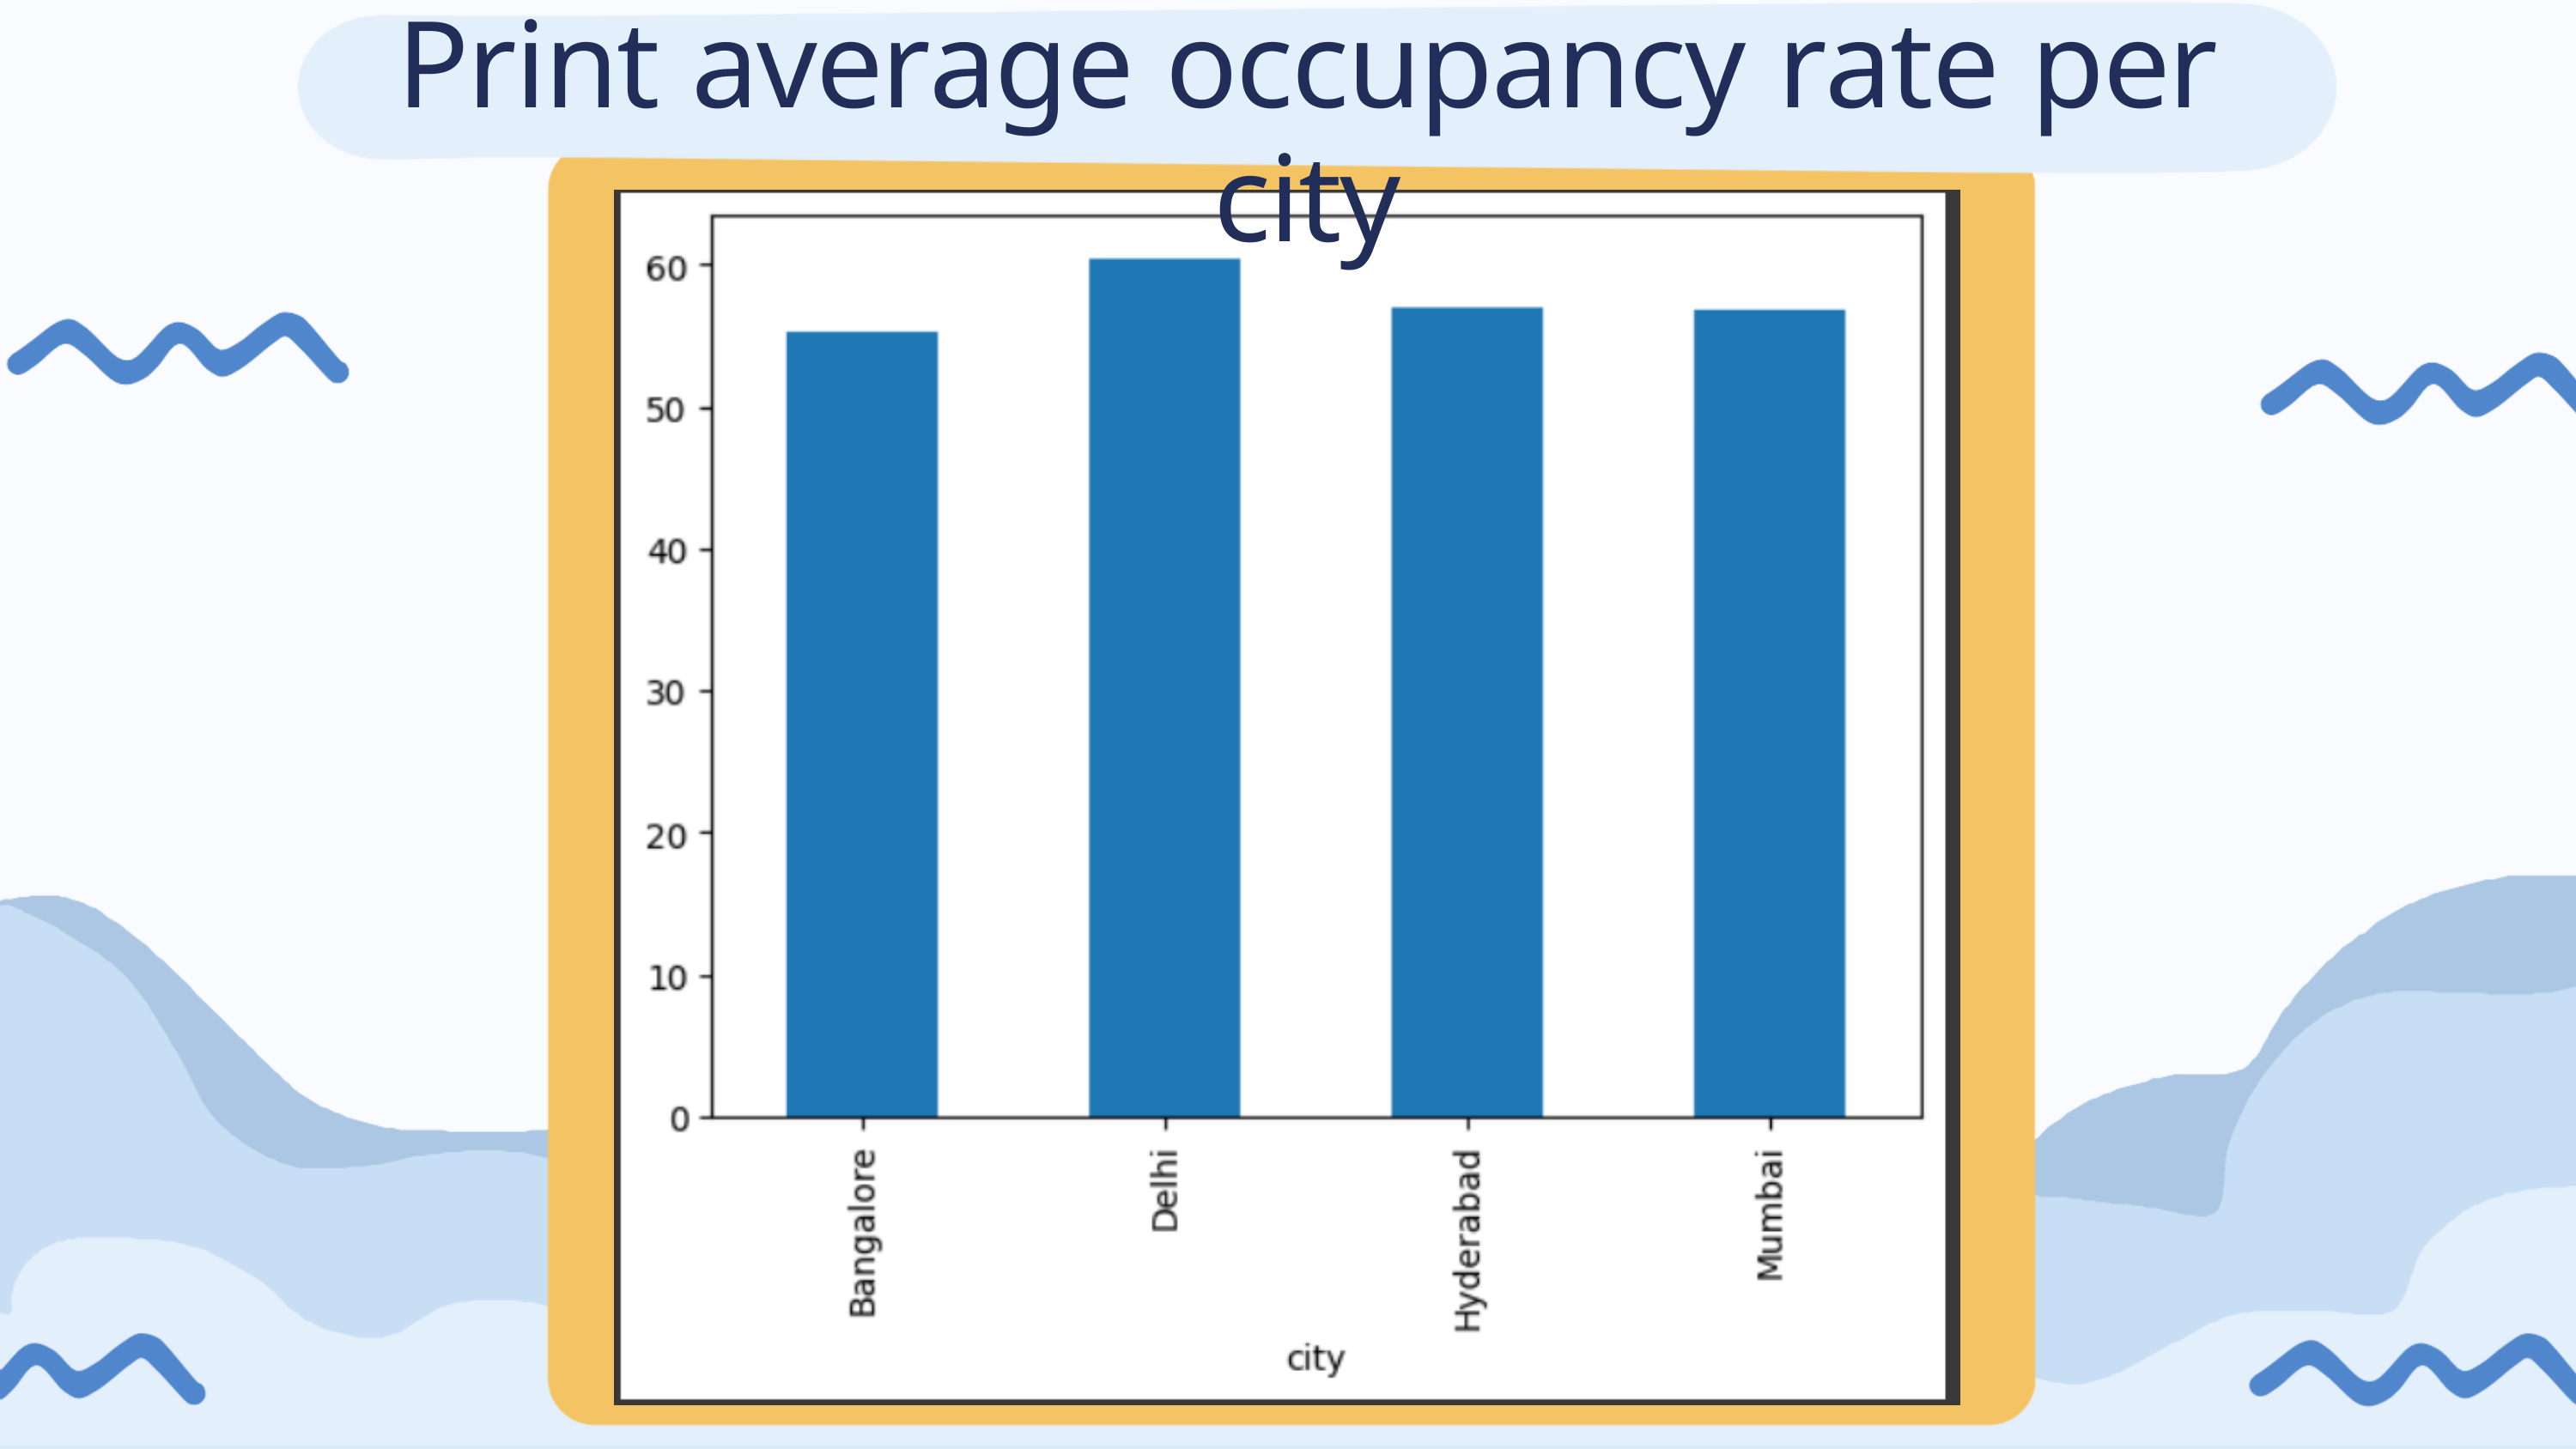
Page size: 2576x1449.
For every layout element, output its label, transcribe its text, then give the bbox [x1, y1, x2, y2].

text Print average occupancy rate per city [330, 0, 2287, 269]
picture [0, 0, 2576, 1449]
